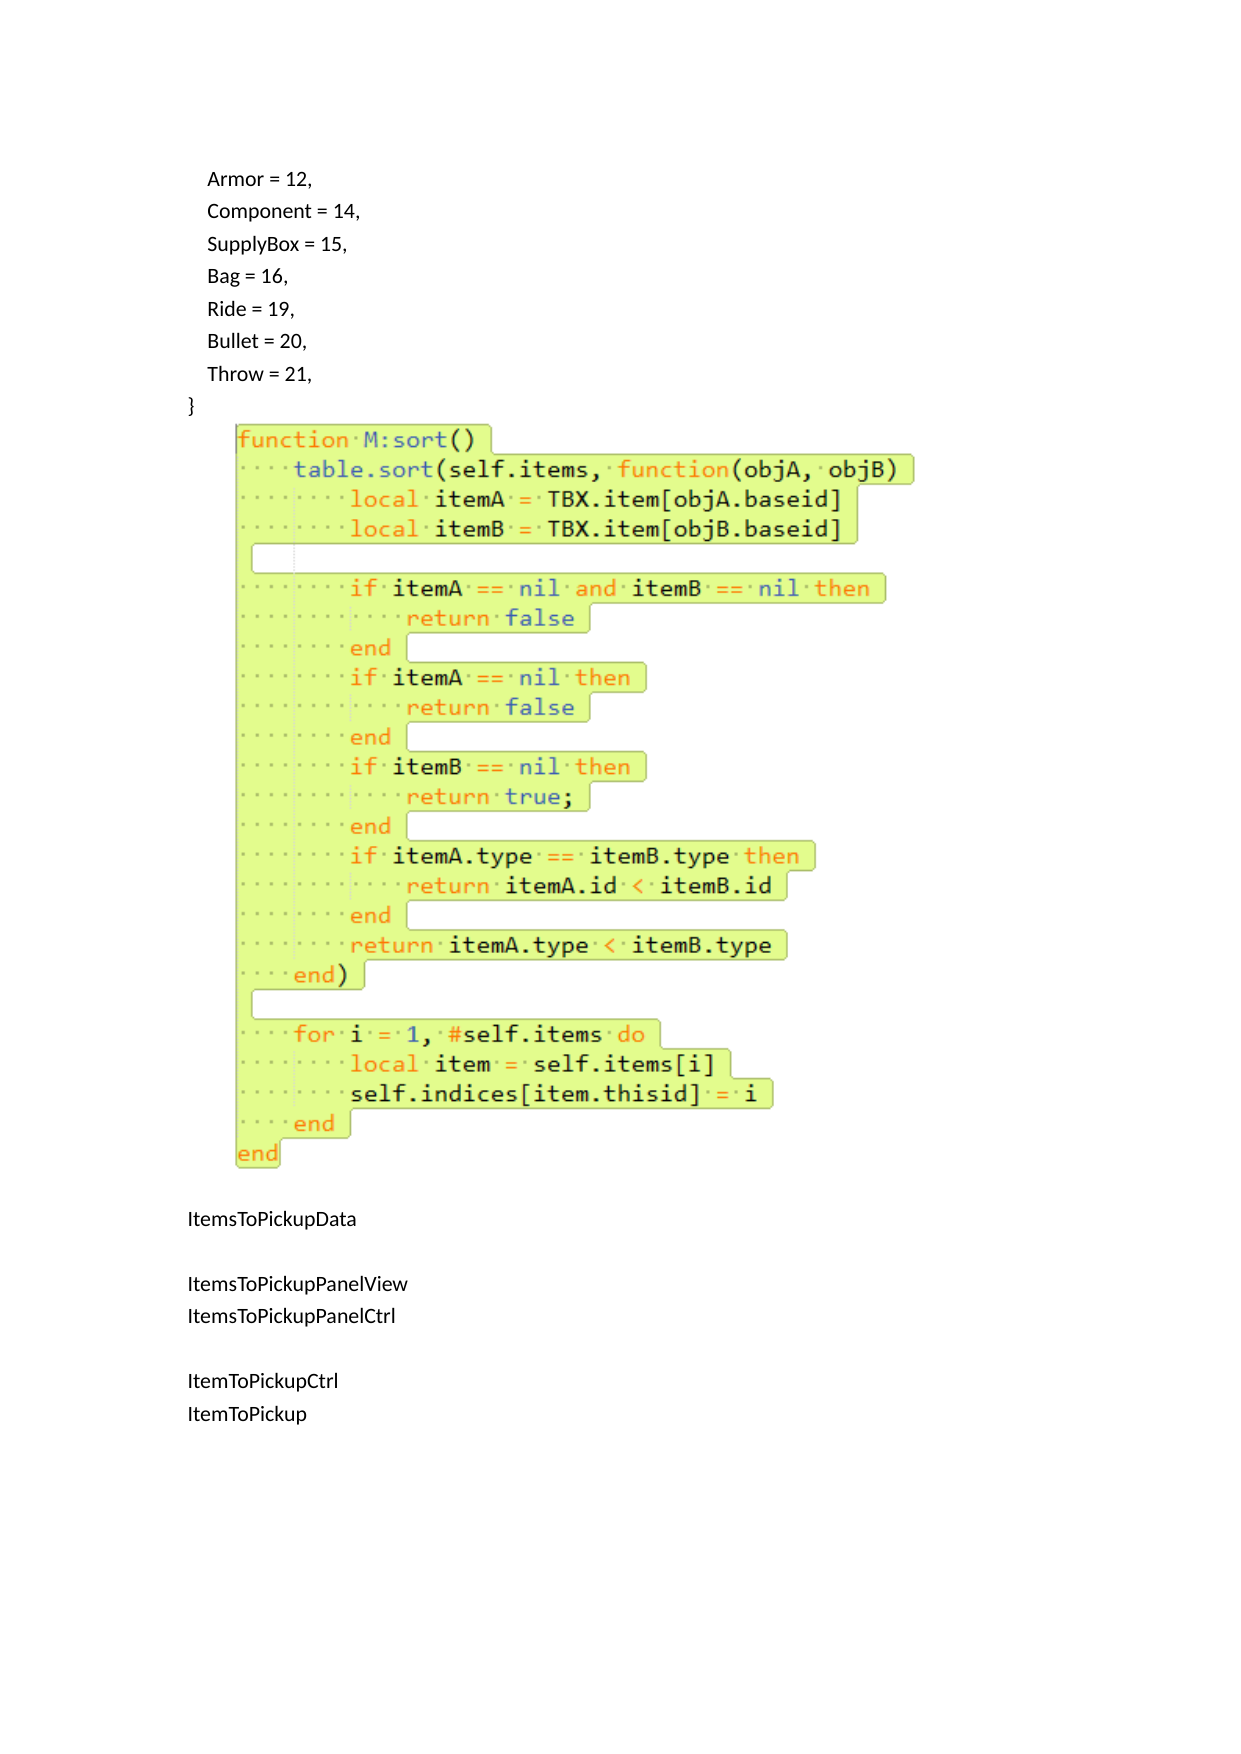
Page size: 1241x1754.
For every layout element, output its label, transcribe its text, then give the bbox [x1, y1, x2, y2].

text SupplyBox = 15, [187, 227, 1053, 259]
text ItemToPickup [187, 1397, 1053, 1429]
text Ride = 19, [187, 292, 1053, 324]
text ItemsToPickupPanelView [187, 1267, 1053, 1299]
picture [231, 422, 957, 1172]
text ItemToPickupCtrl [187, 1364, 1053, 1397]
text } [187, 389, 1053, 422]
text Bag = 16, [187, 259, 1053, 292]
text Bullet = 20, [187, 324, 1053, 357]
text Throw = 21, [187, 357, 1053, 389]
text Armor = 12, [187, 162, 1053, 194]
text ItemsToPickupPanelCtrl [187, 1299, 1053, 1332]
text Component = 14, [187, 194, 1053, 227]
text ItemsToPickupData [187, 1202, 1053, 1234]
